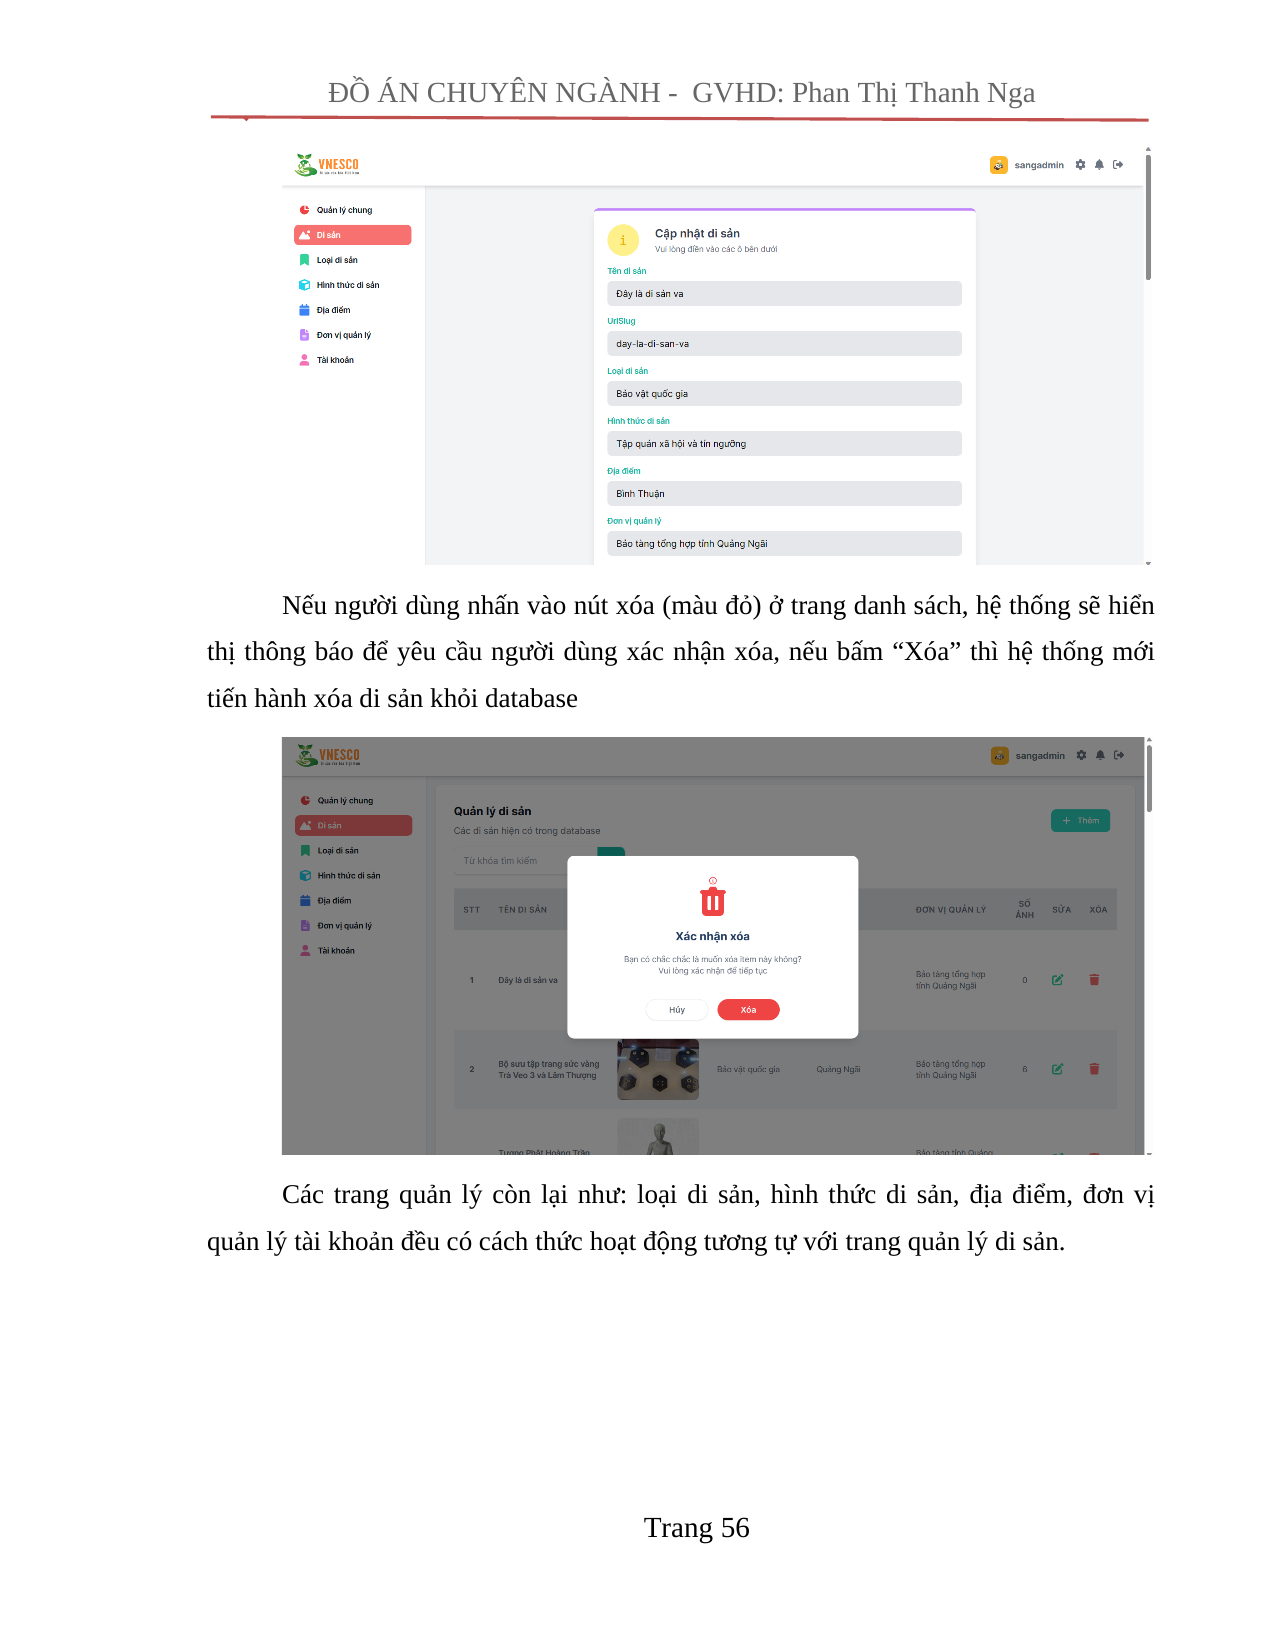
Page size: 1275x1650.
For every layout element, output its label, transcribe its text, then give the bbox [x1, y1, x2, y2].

text Các trang quản lý còn lại như: loại di sản, hình thức di sản, địa điểm, đơn vị quản lý tài khoản đều có cách thức hoạt động tương tự với trang quản lý di sản. [207, 1178, 1157, 1256]
text Nếu người dùng nhấn vào nút xóa (màu đỏ) ở trang danh sách, hệ thống sẽ hiển thị thông báo để yêu cầu người dùng xác nhận xóa, nếu bấm “Xóa” thì hệ thống mới tiến hành xóa di sản khỏi database [207, 589, 1157, 713]
picture [281, 737, 1154, 1155]
picture [281, 147, 1152, 565]
